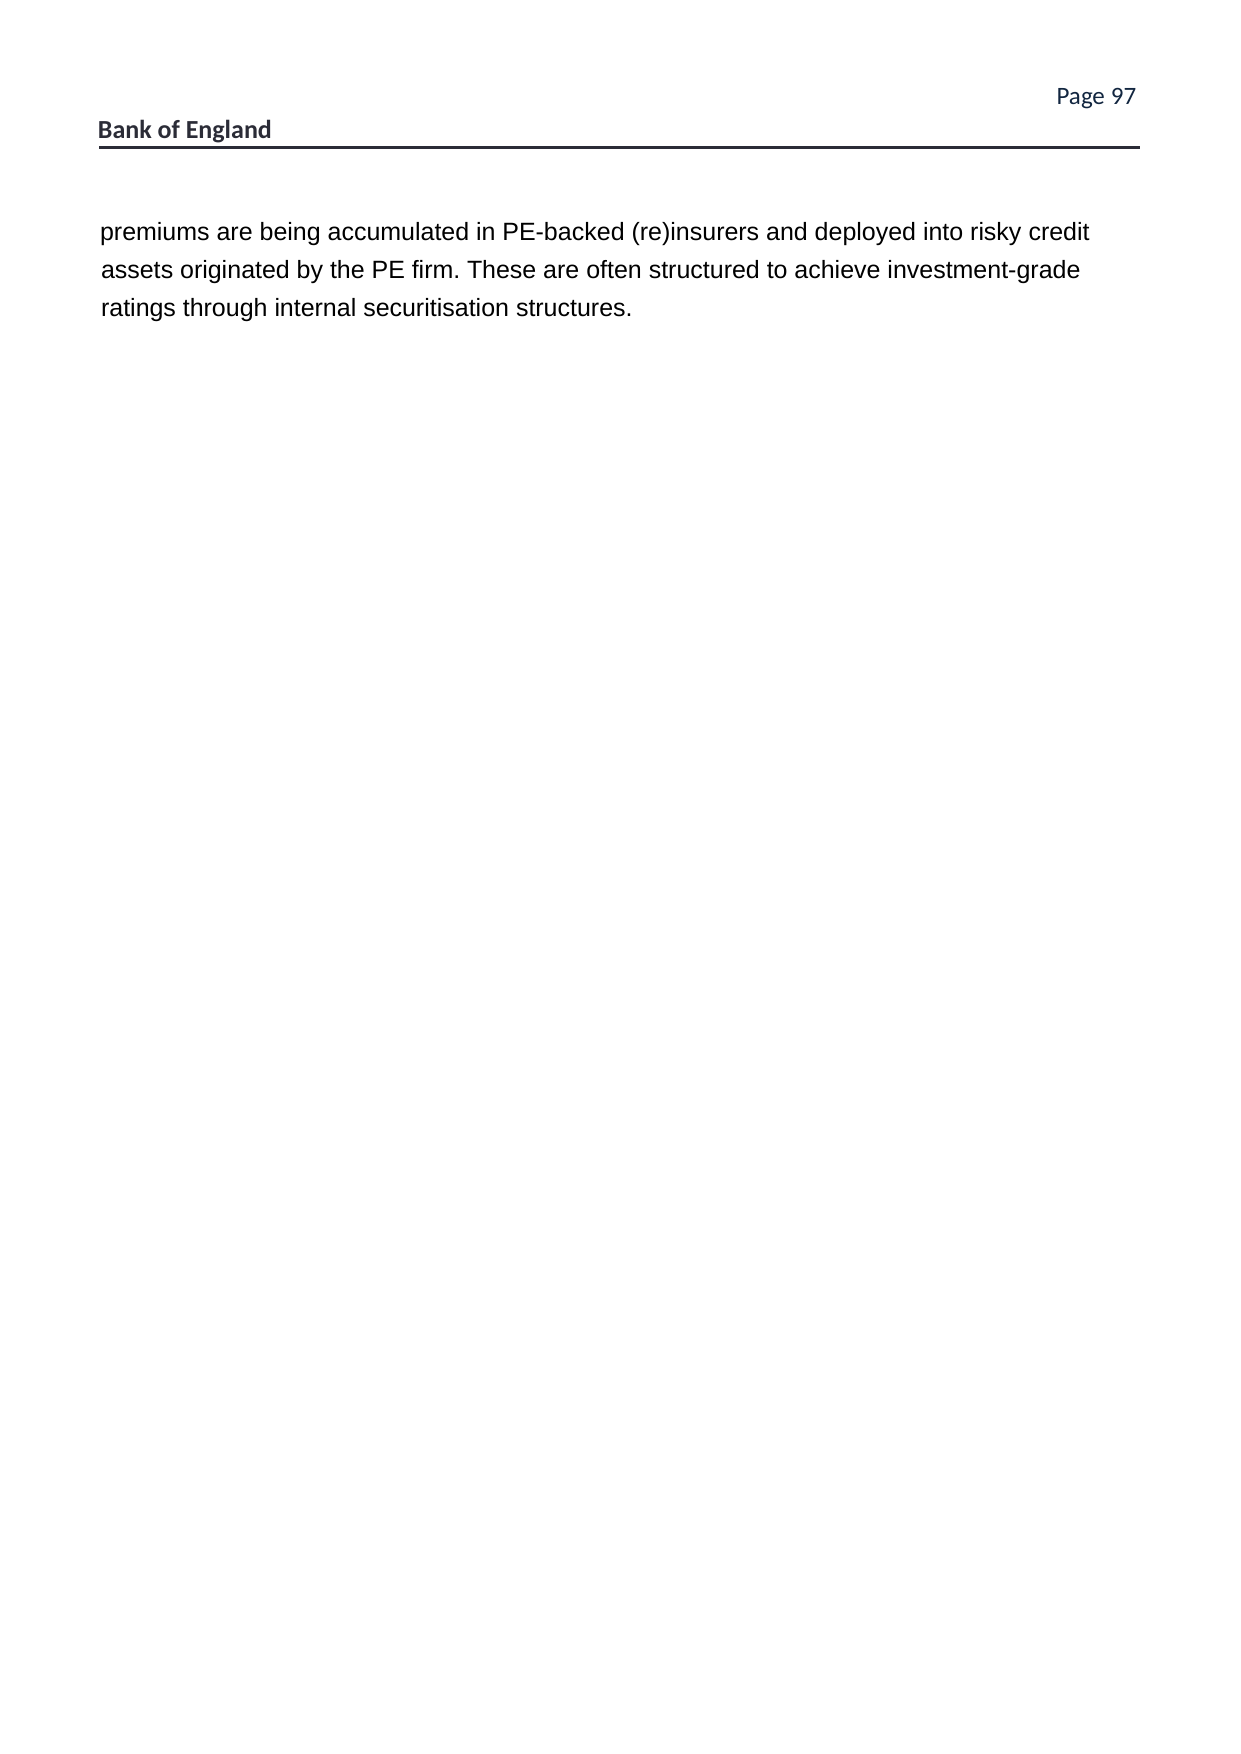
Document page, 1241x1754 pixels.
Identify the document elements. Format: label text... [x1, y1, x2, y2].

text premiums are being accumulated in PE-backed (re)insurers and deployed into risky credit assets originated by the PE firm. These are often structured to achieve investment-grade ratings through internal securitisation structures. [100, 217, 1140, 321]
subtitle Bank of England [98, 113, 1142, 145]
